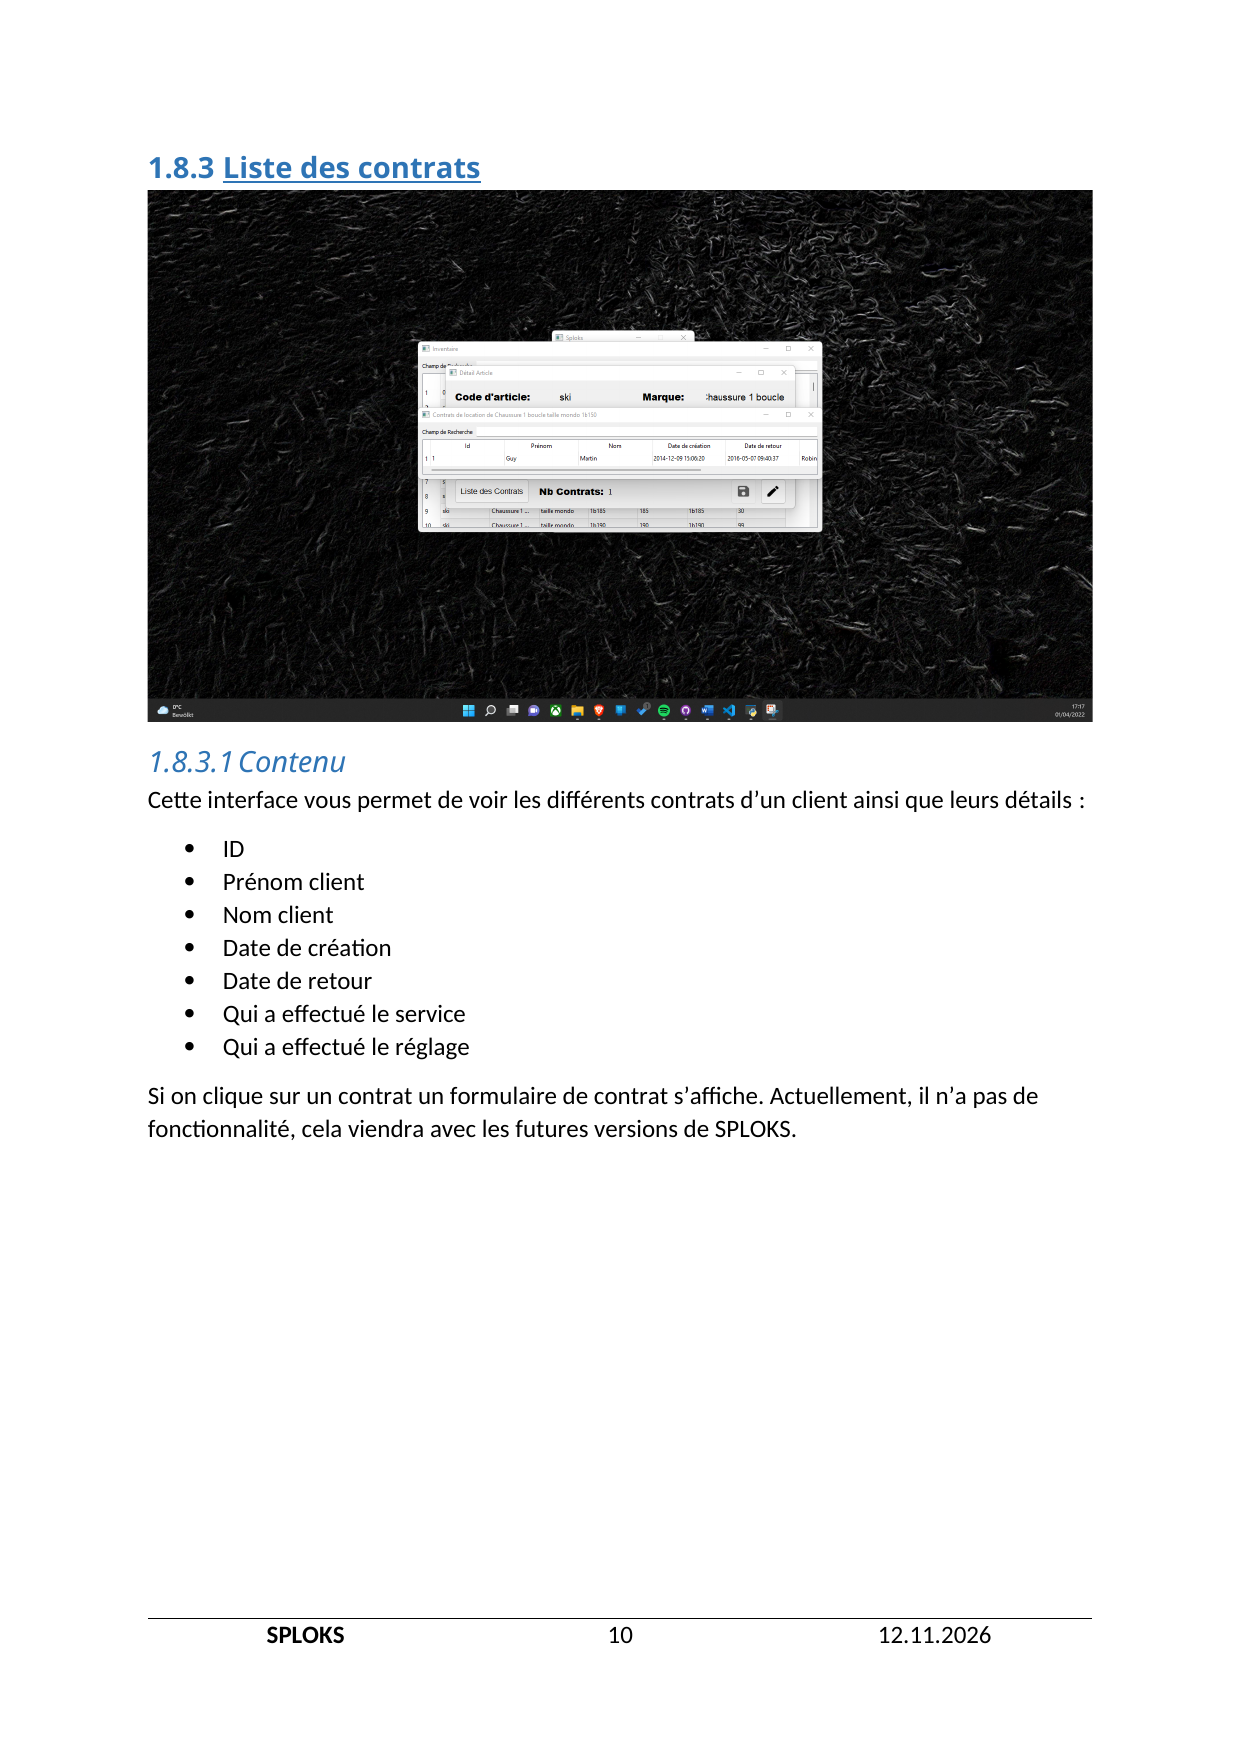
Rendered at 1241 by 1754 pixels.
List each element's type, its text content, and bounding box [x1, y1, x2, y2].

subtitle Liste des contrats [148, 148, 1093, 187]
list Qui a effectué le réglage [185, 1031, 1093, 1061]
picture [147, 190, 1093, 722]
list Nom client [185, 899, 1093, 930]
list Date de retour [185, 965, 1093, 996]
list Date de création [185, 932, 1093, 963]
list ID [185, 833, 1093, 864]
text Si on clique sur un contrat un formulaire de contrat s’affiche. Actuellement, il n’a pas de fonctionnalité, cela viendra avec les futures versions de SPLOKS. [148, 1081, 1093, 1144]
list Qui a effectué le service [185, 998, 1093, 1028]
text Cette interface vous permet de voir les différents contrats d’un client ainsi que leurs détails : [148, 784, 1093, 814]
subtitle Contenu [148, 741, 1093, 781]
list Prénom client [185, 866, 1093, 897]
